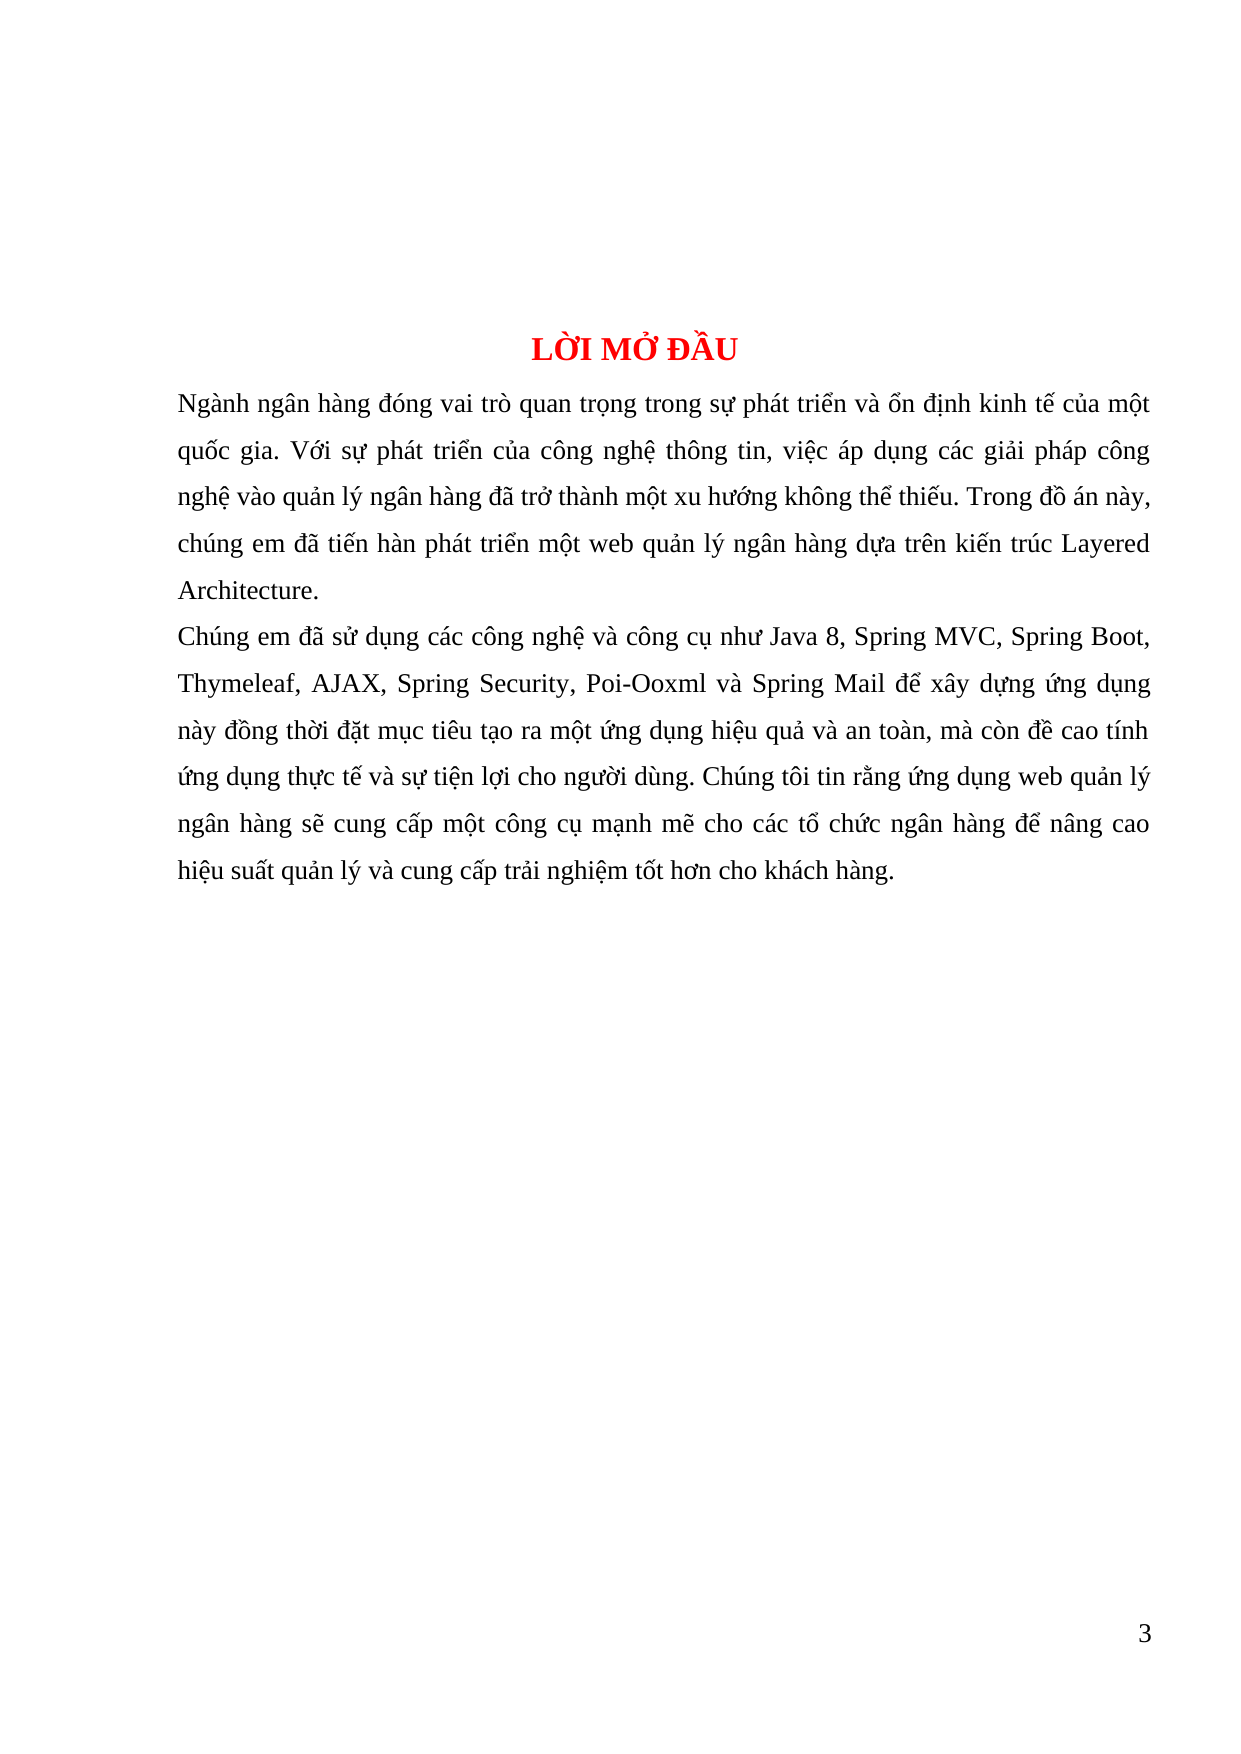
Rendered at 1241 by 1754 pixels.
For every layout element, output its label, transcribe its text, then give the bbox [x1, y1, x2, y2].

list Ngành ngân hàng đóng vai trò quan trọng trong sự phát triển và ổn định kinh tế của một quốc gia. Với sự phát triển của công nghệ thông tin, việc áp dụng các giải pháp công nghệ vào quản lý ngân hàng đã trở thành một xu hướng không thể thiếu. Trong đồ án này, chúng em đã tiến hàn phát triển một web quản lý ngân hàng dựa trên kiến trúc Layered Architecture. [177, 387, 1152, 605]
subtitle LỜI MỞ ĐẦU [118, 329, 1152, 368]
list Chúng em đã sử dụng các công nghệ và công cụ như Java 8, Spring MVC, Spring Boot, Thymeleaf, AJAX, Spring Security, Poi-Ooxml và Spring Mail để xây dựng ứng dụng này đồng thời đặt mục tiêu tạo ra một ứng dụng hiệu quả và an toàn, mà còn đề cao tính ứng dụng thực tế và sự tiện lợi cho người dùng. Chúng tôi tin rằng ứng dụng web quản lý ngân hàng sẽ cung cấp một công cụ mạnh mẽ cho các tổ chức ngân hàng để nâng cao hiệu suất quản lý và cung cấp trải nghiệm tốt hơn cho khách hàng. [177, 620, 1152, 885]
